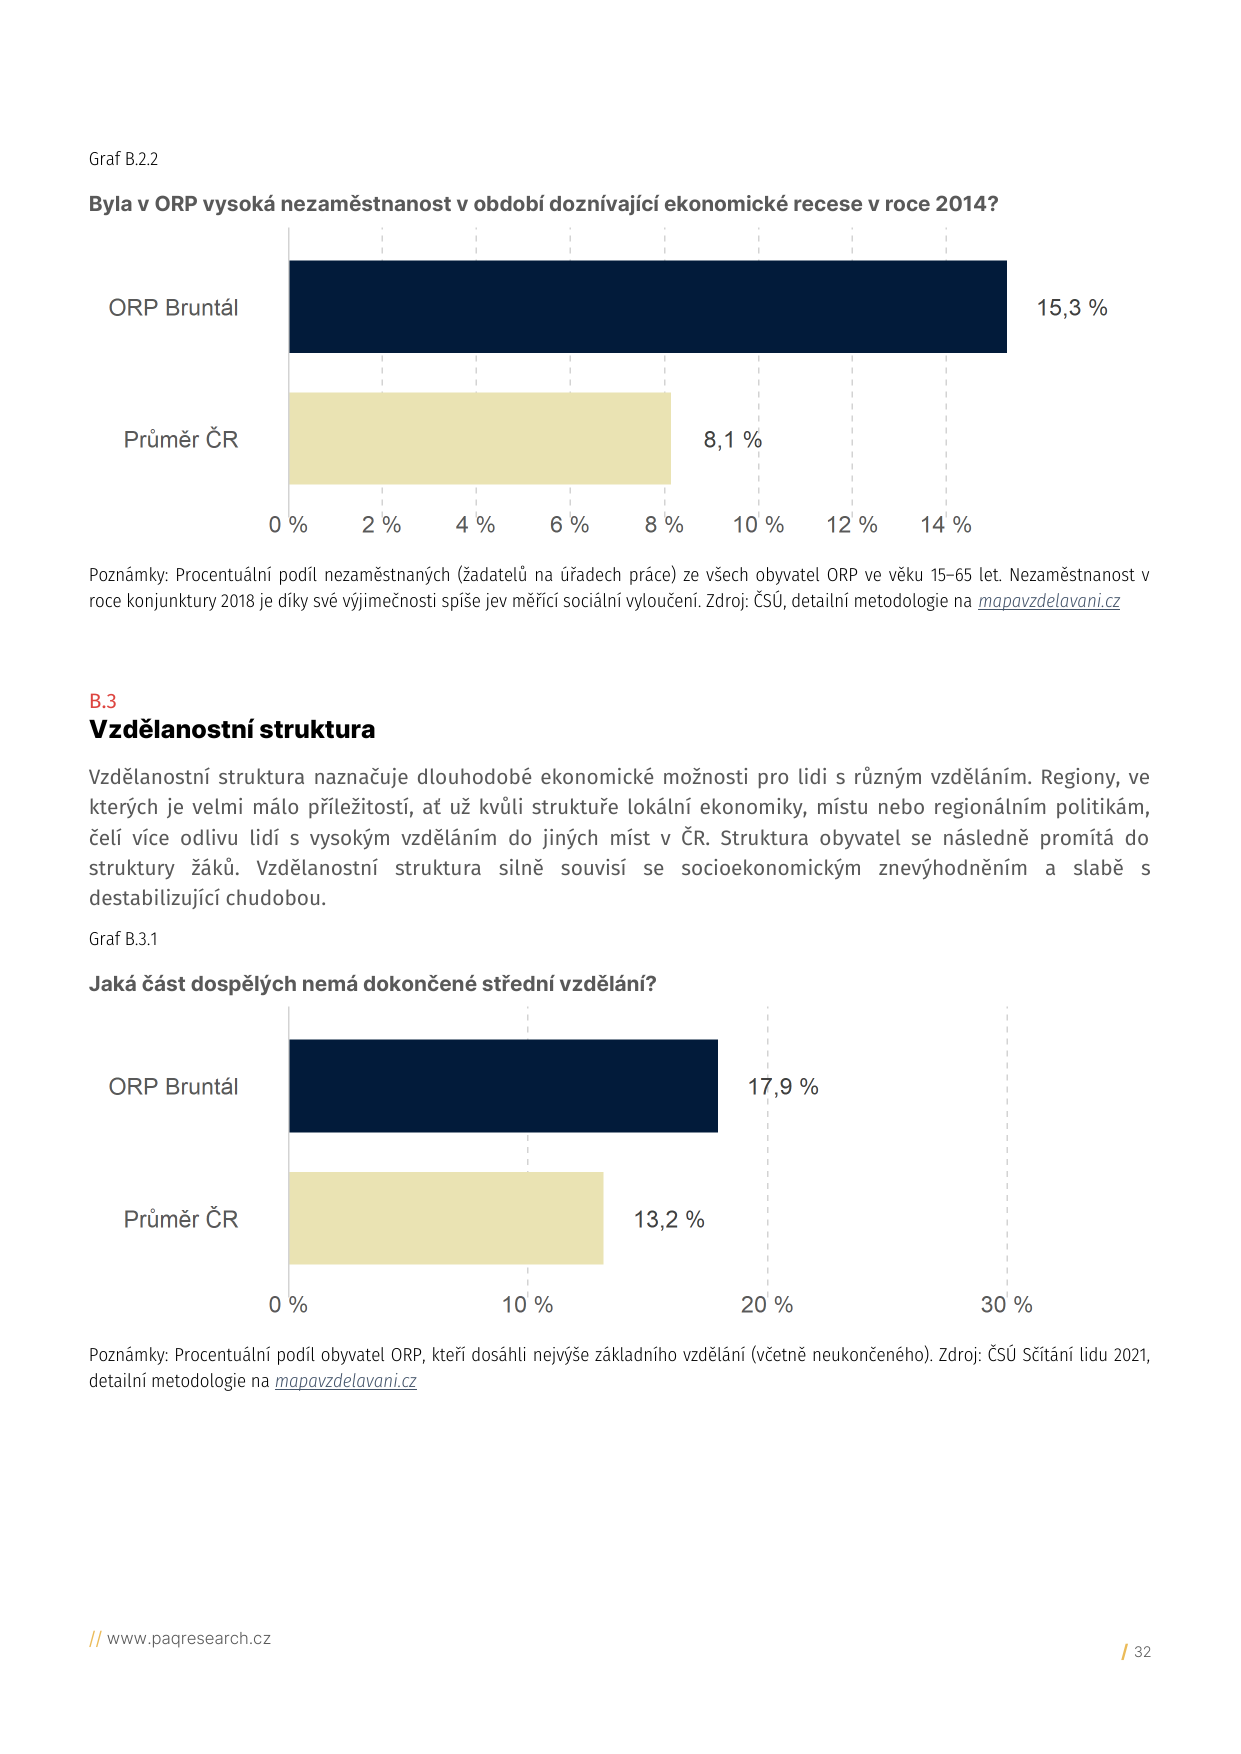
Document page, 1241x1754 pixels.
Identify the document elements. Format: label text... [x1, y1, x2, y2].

text Graf B.3.1 [89, 927, 1152, 950]
text Jaká část dospělých nemá dokončené střední vzdělání? [89, 966, 1152, 996]
picture [88, 216, 1139, 548]
subtitle Vzdělanostní struktura [89, 714, 1152, 744]
text Graf B.2.2 [89, 148, 1152, 170]
text Byla v ORP vysoká nezaměstnanost v období doznívající ekonomické recese v roce 2014? [89, 186, 1152, 216]
text Vzdělanostní struktura naznačuje dlouhodobé ekonomické možnosti pro lidi s různým vzděláním. Regiony, ve kterých je velmi málo příležitostí, ať už kvůli struktuře lokální ekonomiky, místu nebo regionálním politikám, čelí více odlivu lidí s vysokým vzděláním do jiných míst v ČR. Struktura obyvatel se následně promítá do struktury žáků. Vzdělanostní struktura silně souvisí se socioekonomickým znevýhodněním a slabě s destabilizující chudobou. [89, 760, 1152, 911]
picture [88, 996, 1139, 1328]
text Poznámky: Procentuální podíl obyvatel ORP, kteří dosáhli nejvýše základního vzdělání (včetně neukončeného). Zdroj: ČSÚ Sčítání lidu 2021, detailní metodologie na mapavzdelavani.cz [89, 1344, 1152, 1392]
text B.3 [89, 684, 1152, 714]
text Poznámky: Procentuální podíl nezaměstnaných (žadatelů na úřadech práce) ze všech obyvatel ORP ve věku 15–65 let. Nezaměstnanost v roce konjunktury 2018 je díky své výjimečnosti spíše jev měřící sociální vyloučení. Zdroj: ČSÚ, detailní metodologie na mapavzdelavani.cz [89, 564, 1152, 613]
